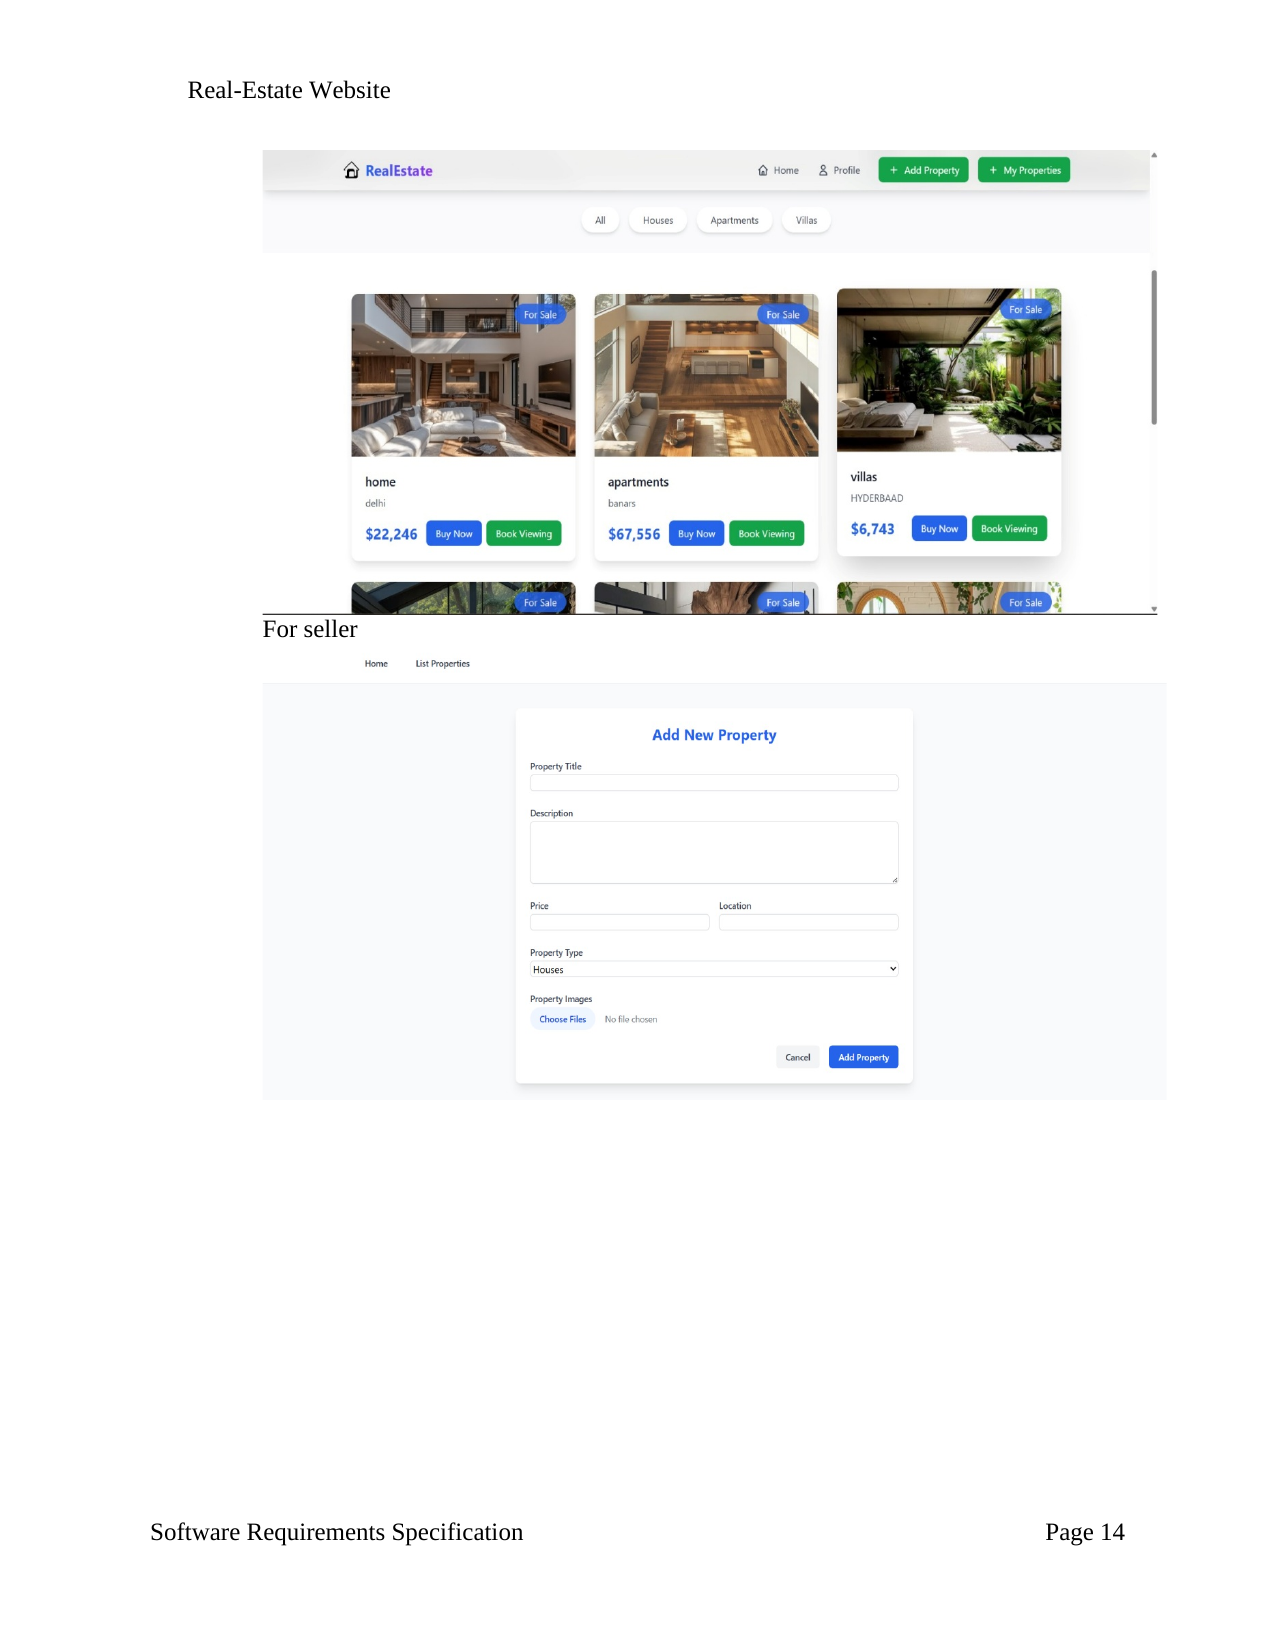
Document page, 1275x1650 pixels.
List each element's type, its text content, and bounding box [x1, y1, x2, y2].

picture [262, 150, 1158, 615]
picture [262, 643, 1167, 1100]
list For seller [262, 615, 1125, 643]
